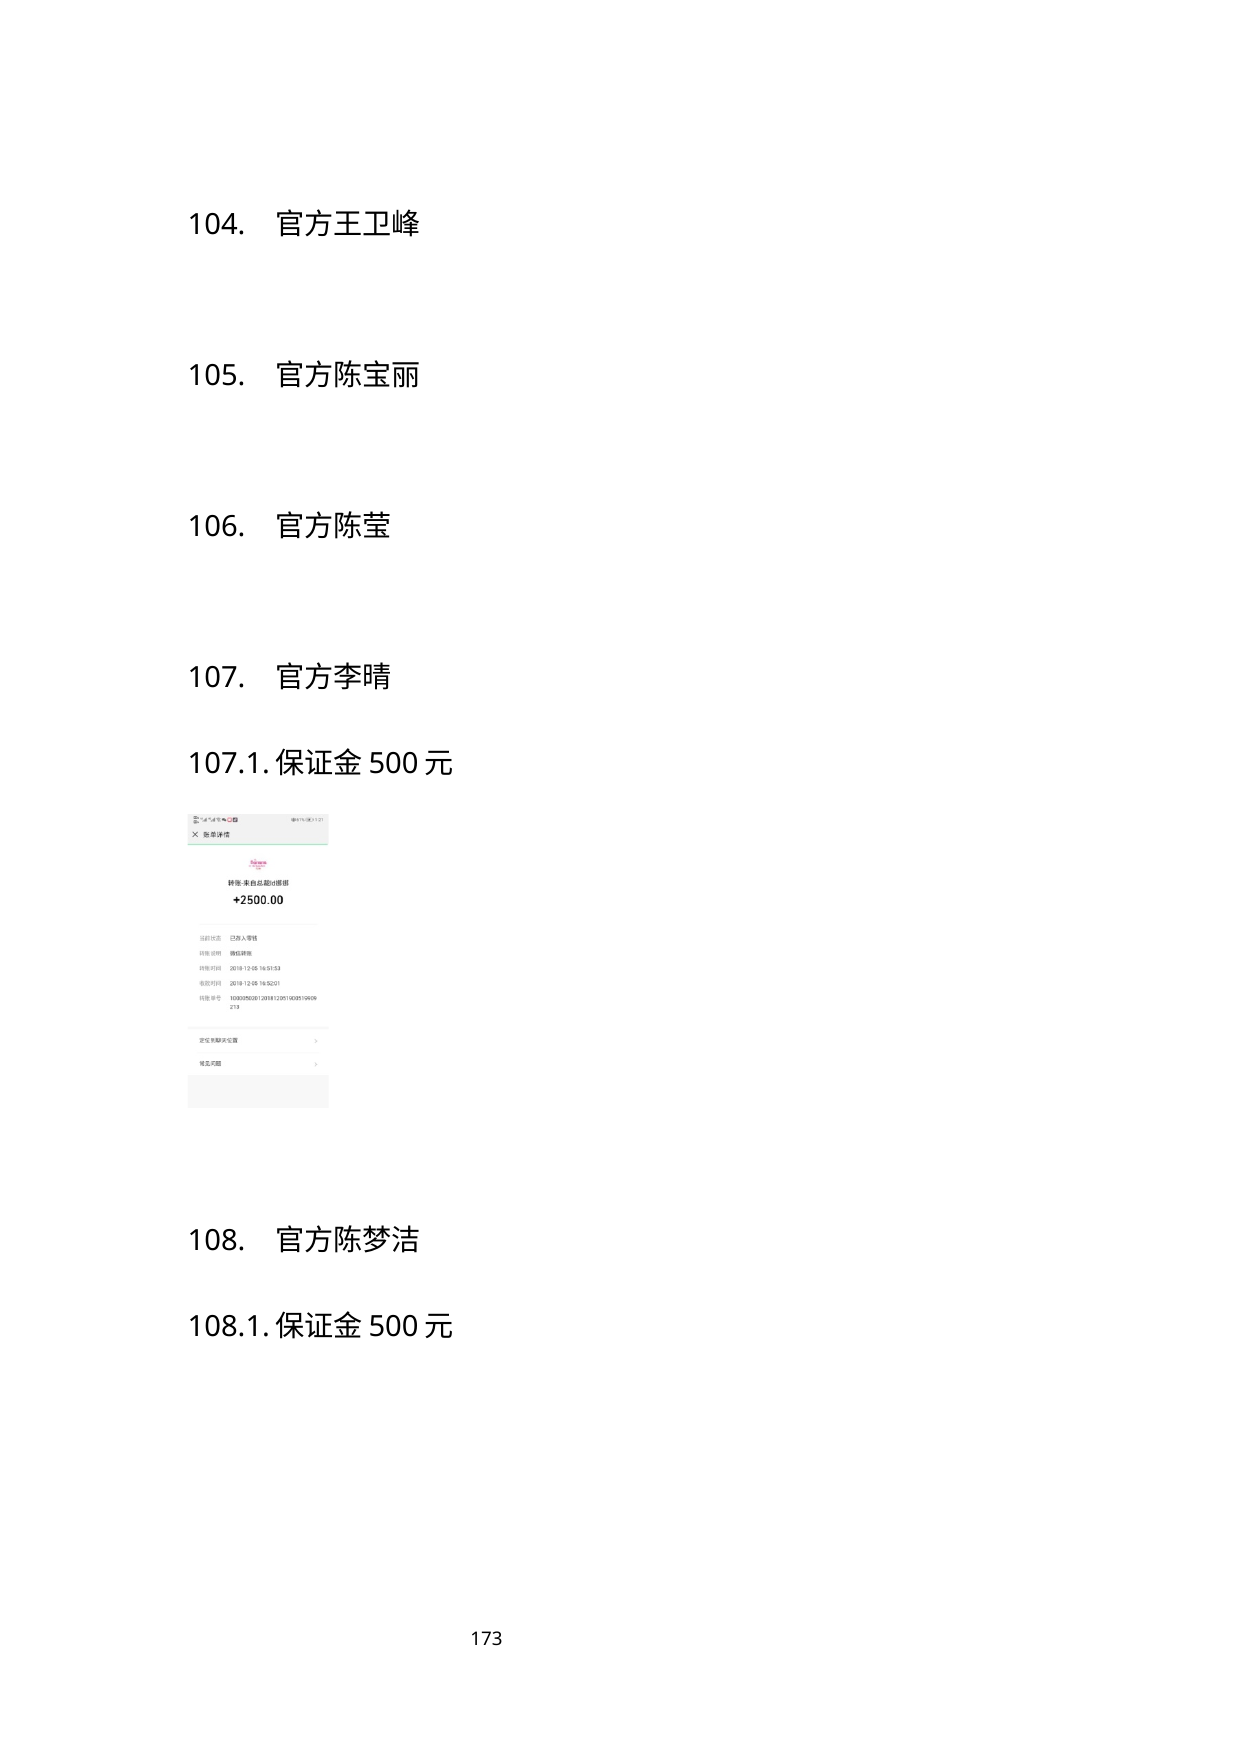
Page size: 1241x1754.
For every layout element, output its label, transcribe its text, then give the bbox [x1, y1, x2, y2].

subtitle 官方陈宝丽 [187, 340, 1053, 405]
picture [187, 814, 329, 1108]
subtitle 保证金500元 [187, 1291, 1053, 1356]
subtitle 保证金500元 [187, 729, 1053, 794]
subtitle 官方陈梦洁 [187, 1205, 1053, 1270]
subtitle 官方陈莹 [187, 491, 1053, 556]
subtitle 官方王卫峰 [187, 189, 1053, 254]
subtitle 官方李晴 [187, 642, 1053, 707]
